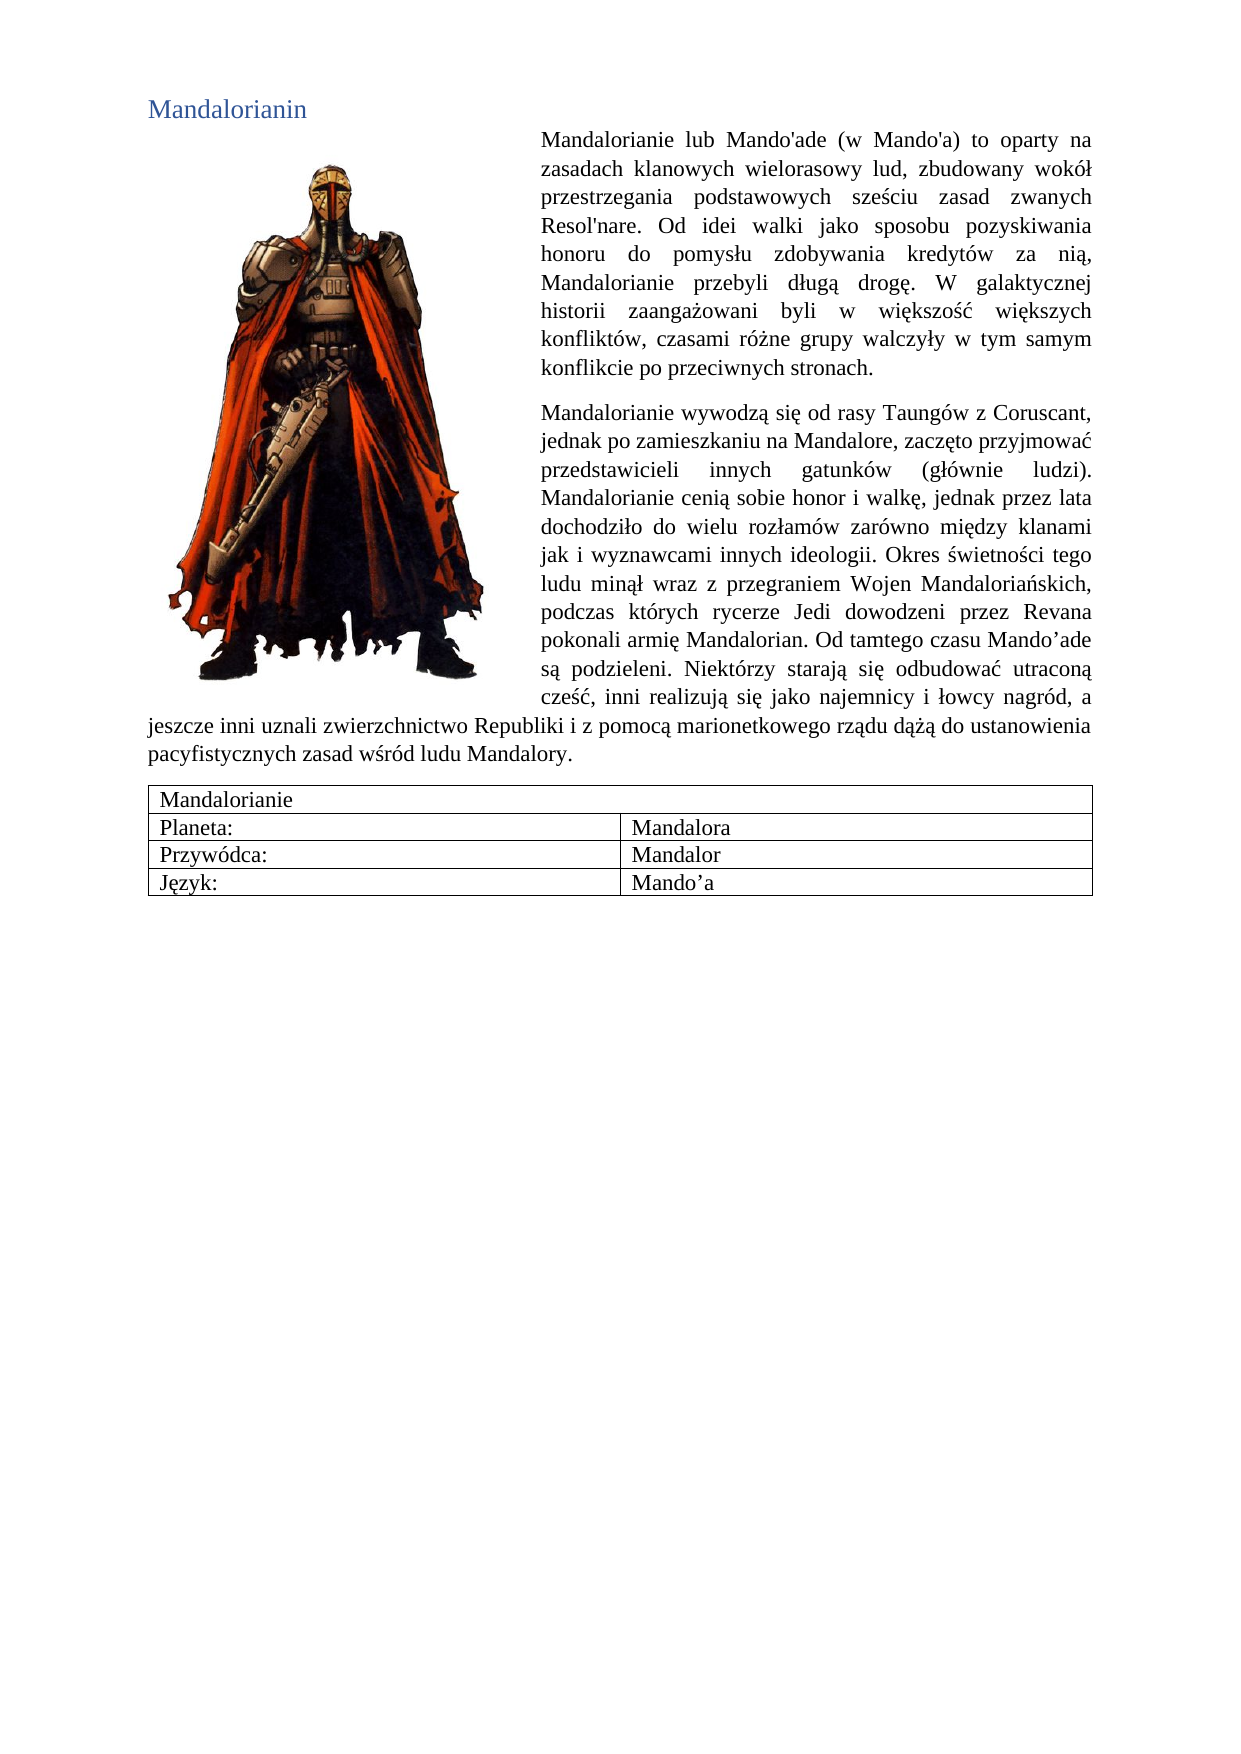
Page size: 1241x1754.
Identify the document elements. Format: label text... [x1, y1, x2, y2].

picture [148, 142, 522, 688]
table_cell Planeta: [149, 814, 620, 840]
table_cell Język: [149, 869, 620, 895]
text Mandalorianie wywodzą się od rasy Taungów z Coruscant, jednak po zamieszkaniu na Mandalore, zaczęto przyjmować przedstawicieli innych gatunków (głównie ludzi). Mandalorianie cenią sobie honor i walkę, jednak przez lata dochodziło do wielu rozłamów zarówno między klanami jak i wyznawcami innych ideologii. Okres świetności tego ludu minął wraz z przegraniem Wojen Mandaloriańskich, podczas których rycerze Jedi dowodzeni przez Revana pokonali armię Mandalorian. Od tamtego czasu Mando’ade są podzieleni. Niektórzy starają się odbudować utraconą cześć, inni realizują się jako najemnicy i łowcy nagród, a jeszcze inni uznali zwierzchnictwo Republiki i z pomocą marionetkowego rządu dążą do ustanowienia pacyfistycznych zasad wśród ludu Mandalory. [148, 399, 1093, 767]
table_cell Przywódca: [149, 841, 620, 867]
table_cell Mandalora [621, 814, 1092, 840]
subtitle Mandalorianin [148, 93, 1093, 124]
table_header Mandalorianie [149, 786, 1092, 813]
table_cell Mandalor [621, 841, 1092, 867]
text Mandalorianie lub Mando'ade (w Mando'a) to oparty na zasadach klanowych wielorasowy lud, zbudowany wokół przestrzegania podstawowych sześciu zasad zwanych Resol'nare. Od idei walki jako sposobu pozyskiwania honoru do pomysłu zdobywania kredytów za nią, Mandalorianie przebyli długą drogę. W galaktycznej historii zaangażowani byli w większość większych konfliktów, czasami różne grupy walczyły w tym samym konflikcie po przeciwnych stronach. [148, 126, 1093, 380]
table_cell Mando’a [621, 869, 1092, 895]
